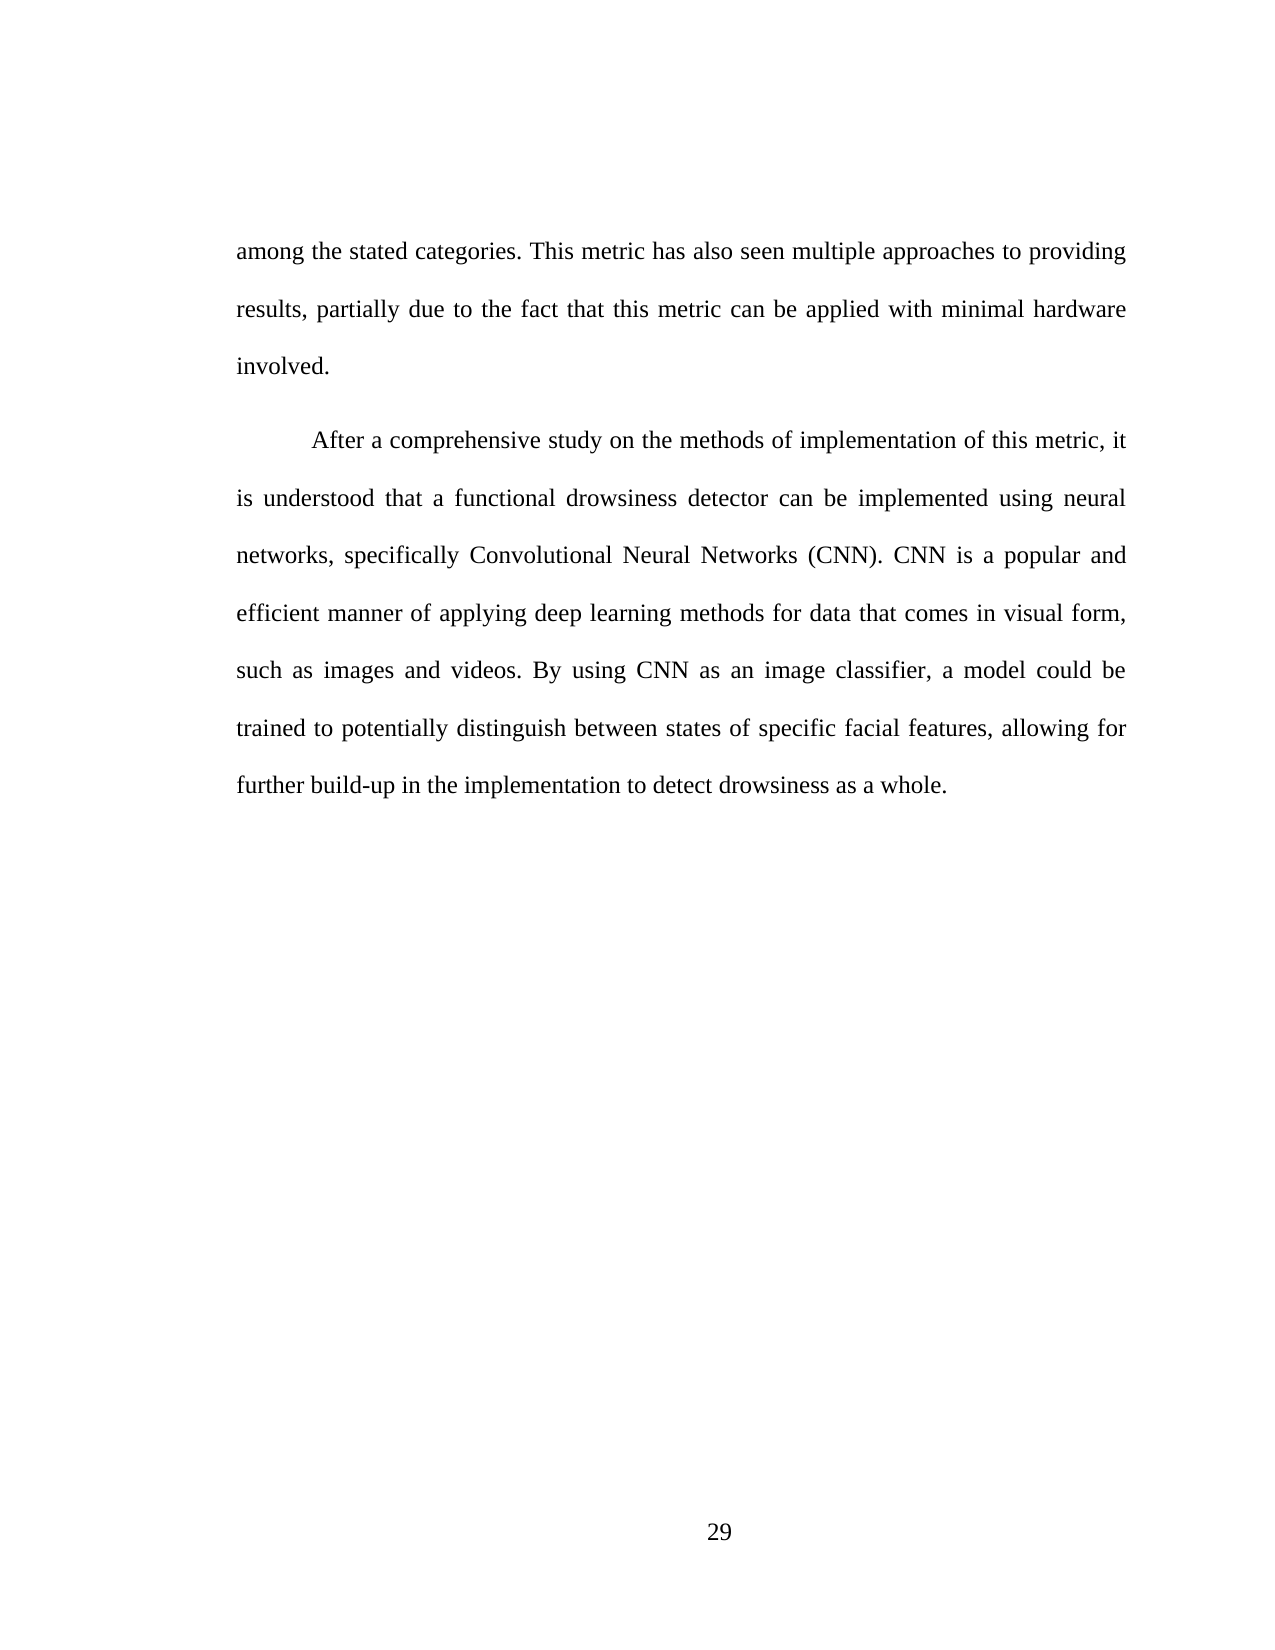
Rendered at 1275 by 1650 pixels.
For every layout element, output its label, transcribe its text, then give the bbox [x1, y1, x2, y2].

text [236, 236, 1127, 380]
text After a comprehensive study on the methods of implementation of this metric, it is understood that a functional drowsiness detector can be implemented using neural networks, specifically Convolutional Neural Networks (CNN). CNN is a popular and efficient manner of applying deep learning methods for data that comes in visual form, such as images and videos. By using CNN as an image classifier, a model could be trained to potentially distinguish between states of specific facial features, allowing for further build-up in the implementation to detect drowsiness as a whole. [236, 425, 1127, 799]
